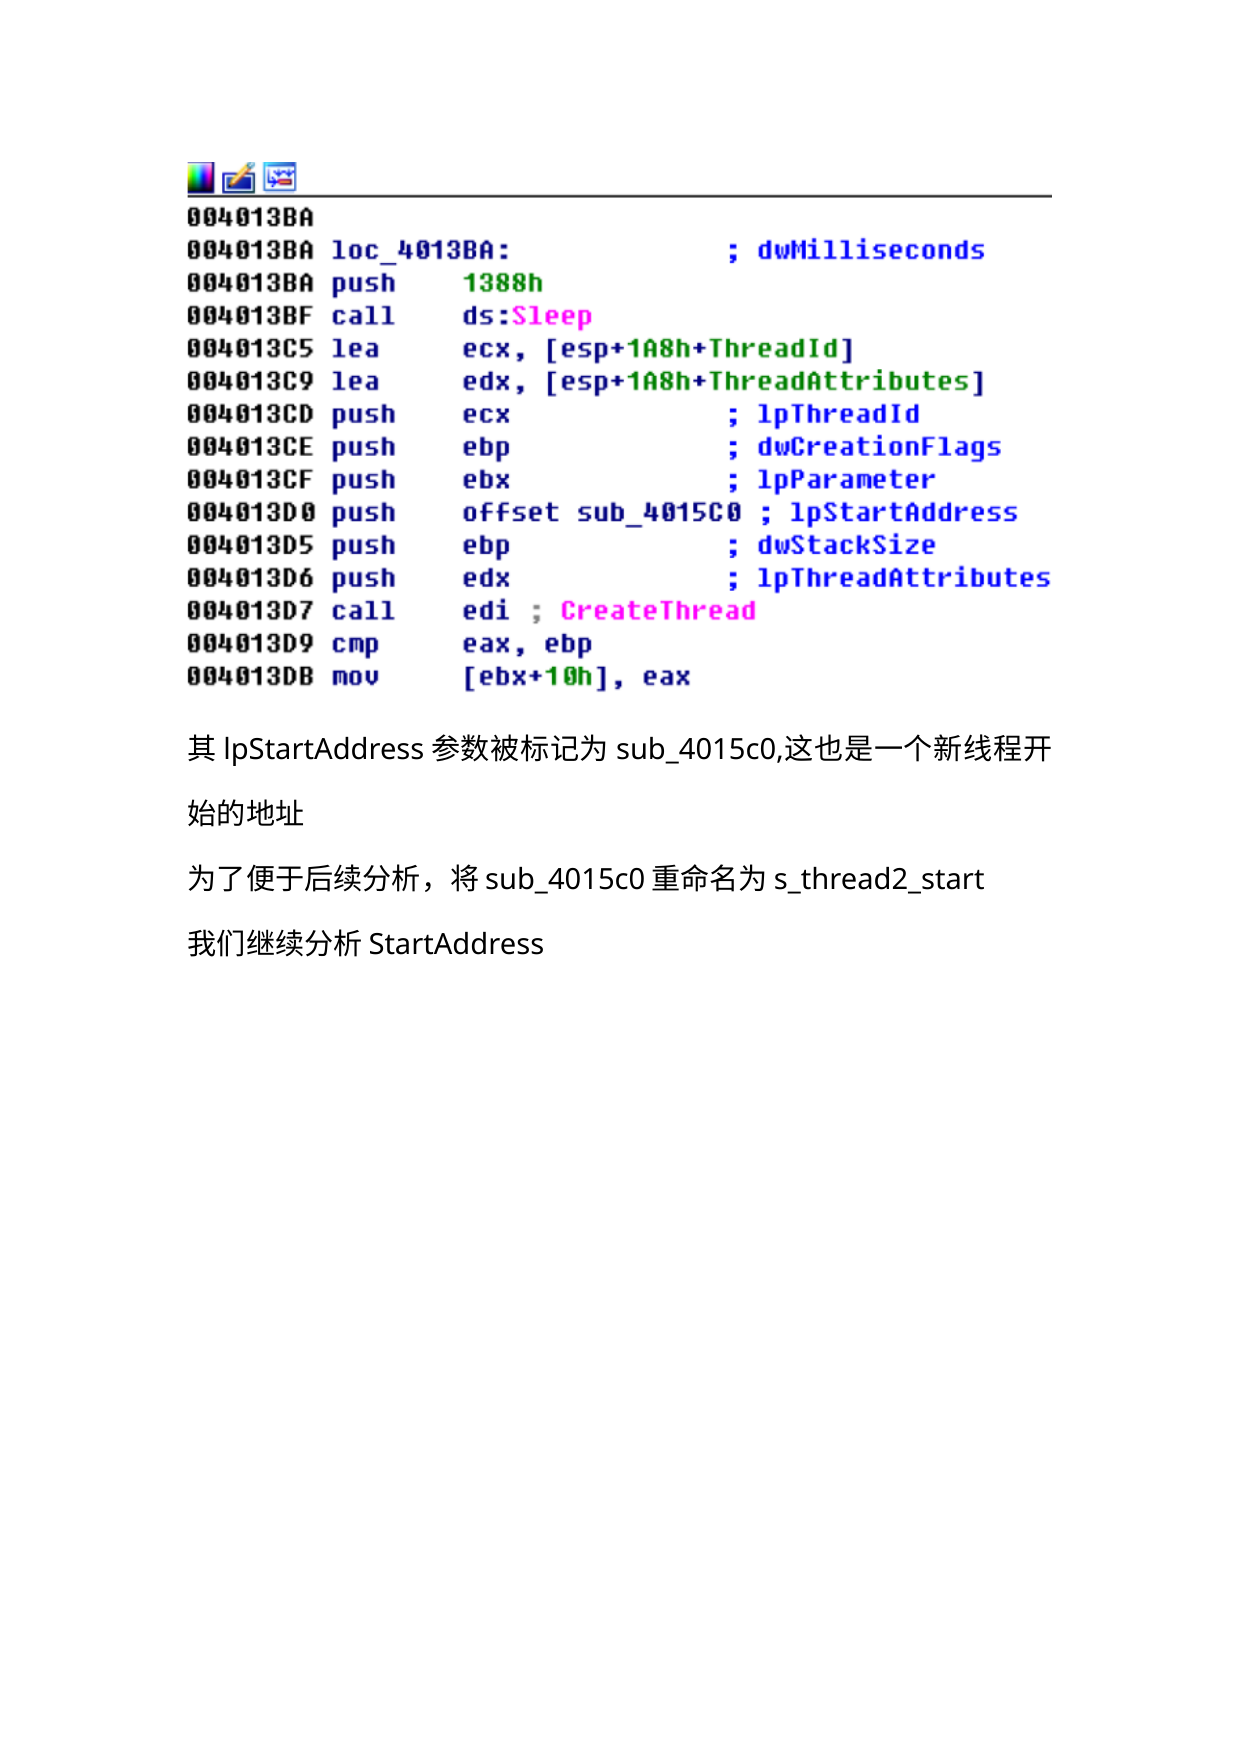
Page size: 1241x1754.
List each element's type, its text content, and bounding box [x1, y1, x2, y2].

list 其lpStartAddress参数被标记为sub_4015c0,这也是一个新线程开始的地址 为了便于后续分析，将sub_4015c0重命名为s_thread2_start [187, 714, 1053, 909]
list 我们继续分析StartAddress [187, 909, 1053, 974]
picture [187, 162, 1052, 697]
